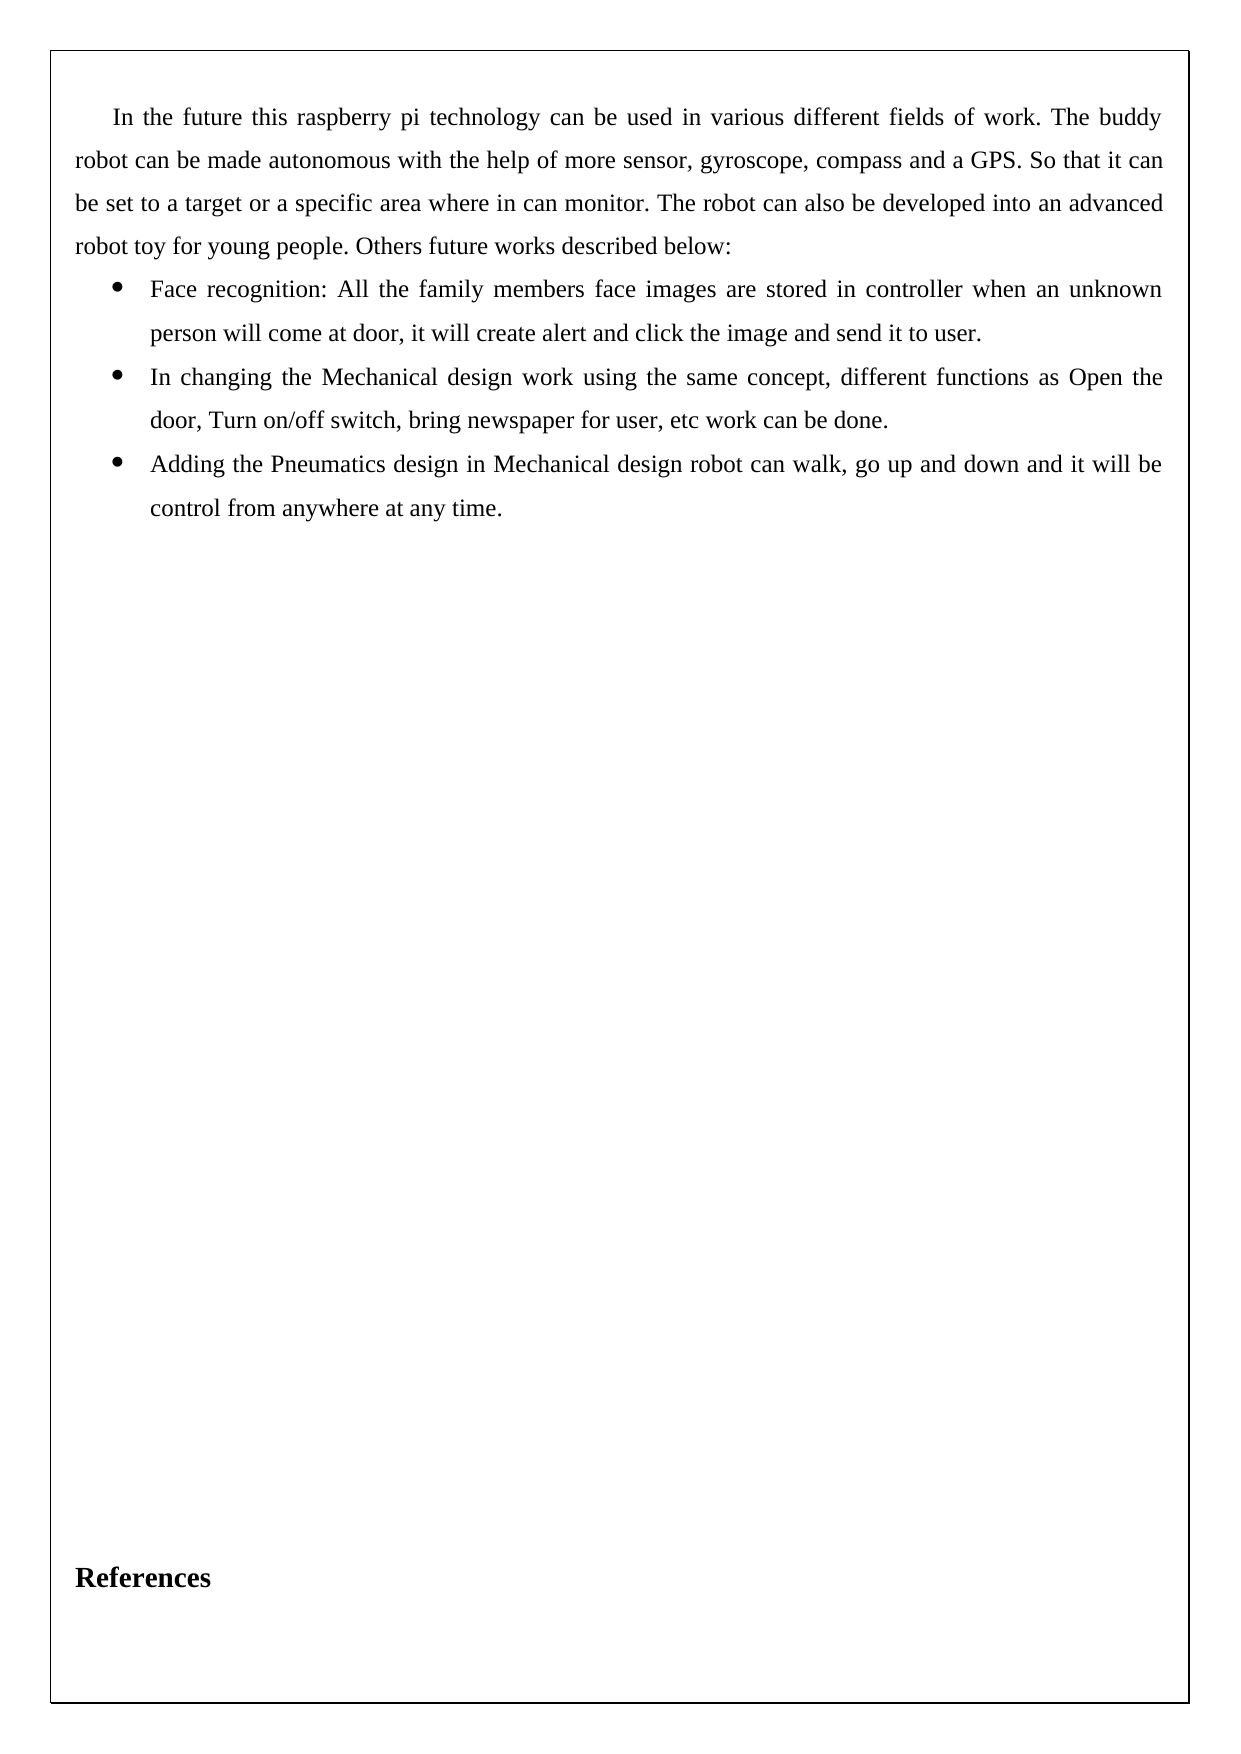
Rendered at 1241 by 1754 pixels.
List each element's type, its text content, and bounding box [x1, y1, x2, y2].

list Face recognition: All the family members face images are stored in controller when an unknown person will come at door, it will create alert and click the image and send it to user. [112, 274, 1164, 347]
list Adding the Pneumatics design in Mechanical design robot can walk, go up and down and it will be control from anywhere at any time. [112, 449, 1164, 522]
list In changing the Mechanical design work using the same concept, different functions as Open the door, Turn on/off switch, bring newspaper for user, etc work can be done. [112, 362, 1164, 434]
subtitle References [75, 1560, 1164, 1594]
text In the future this raspberry pi technology can be used in various different fields of work. The buddy robot can be made autonomous with the help of more sensor, gyroscope, compass and a GPS. So that it can be set to a target or a specific area where in can monitor. The robot can also be developed into an advanced robot toy for young people. Others future works described below: [75, 102, 1164, 260]
